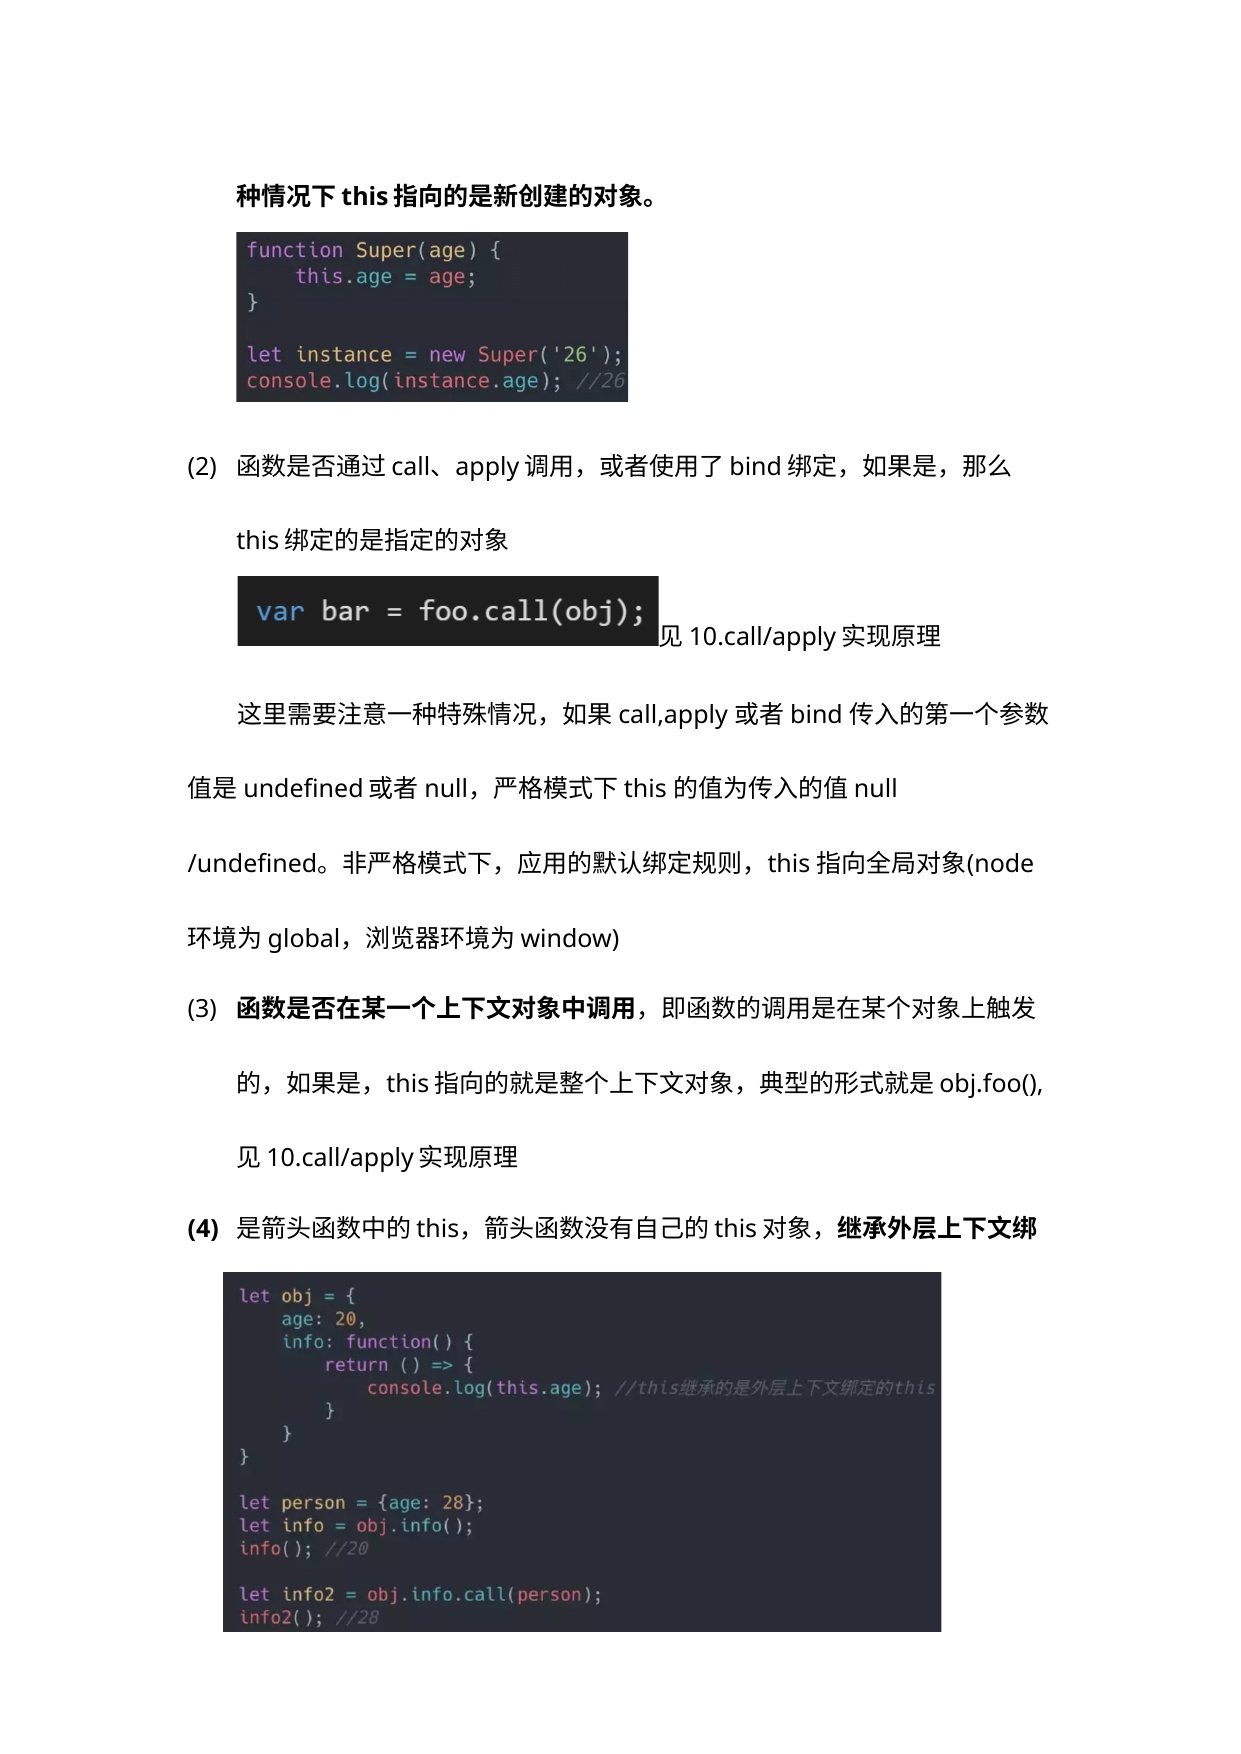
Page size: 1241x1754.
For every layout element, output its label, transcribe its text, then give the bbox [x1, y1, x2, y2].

list 函数是否通过call、apply调用，或者使用了bind绑定，如果是，那么this绑定的是指定的对象 [187, 432, 1053, 571]
picture [223, 1272, 942, 1632]
list 是箭头函数中的this，箭头函数没有自己的this对象，继承外层上下文绑定的this（注意这个外部指的是包含箭头函数的代码块{}的外部！） [187, 1194, 1053, 1259]
text 这里需要注意一种特殊情况，如果 call,apply 或者 bind 传入的第一个参数值是 undefined或者 null，严格模式下 this 的值为传入的值 null /undefined。非严格模式下，应用的默认绑定规则，this 指向全局对象(node环境为global，浏览器环境为window) [187, 680, 1053, 969]
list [187, 162, 1053, 227]
list 函数是否在某一个上下文对象中调用，即函数的调用是在某个对象上触发的，如果是，this指向的就是整个上下文对象，典型的形式就是obj.foo(),见10.call/apply实现原理 [187, 974, 1053, 1188]
picture [236, 232, 629, 402]
picture [237, 576, 659, 646]
